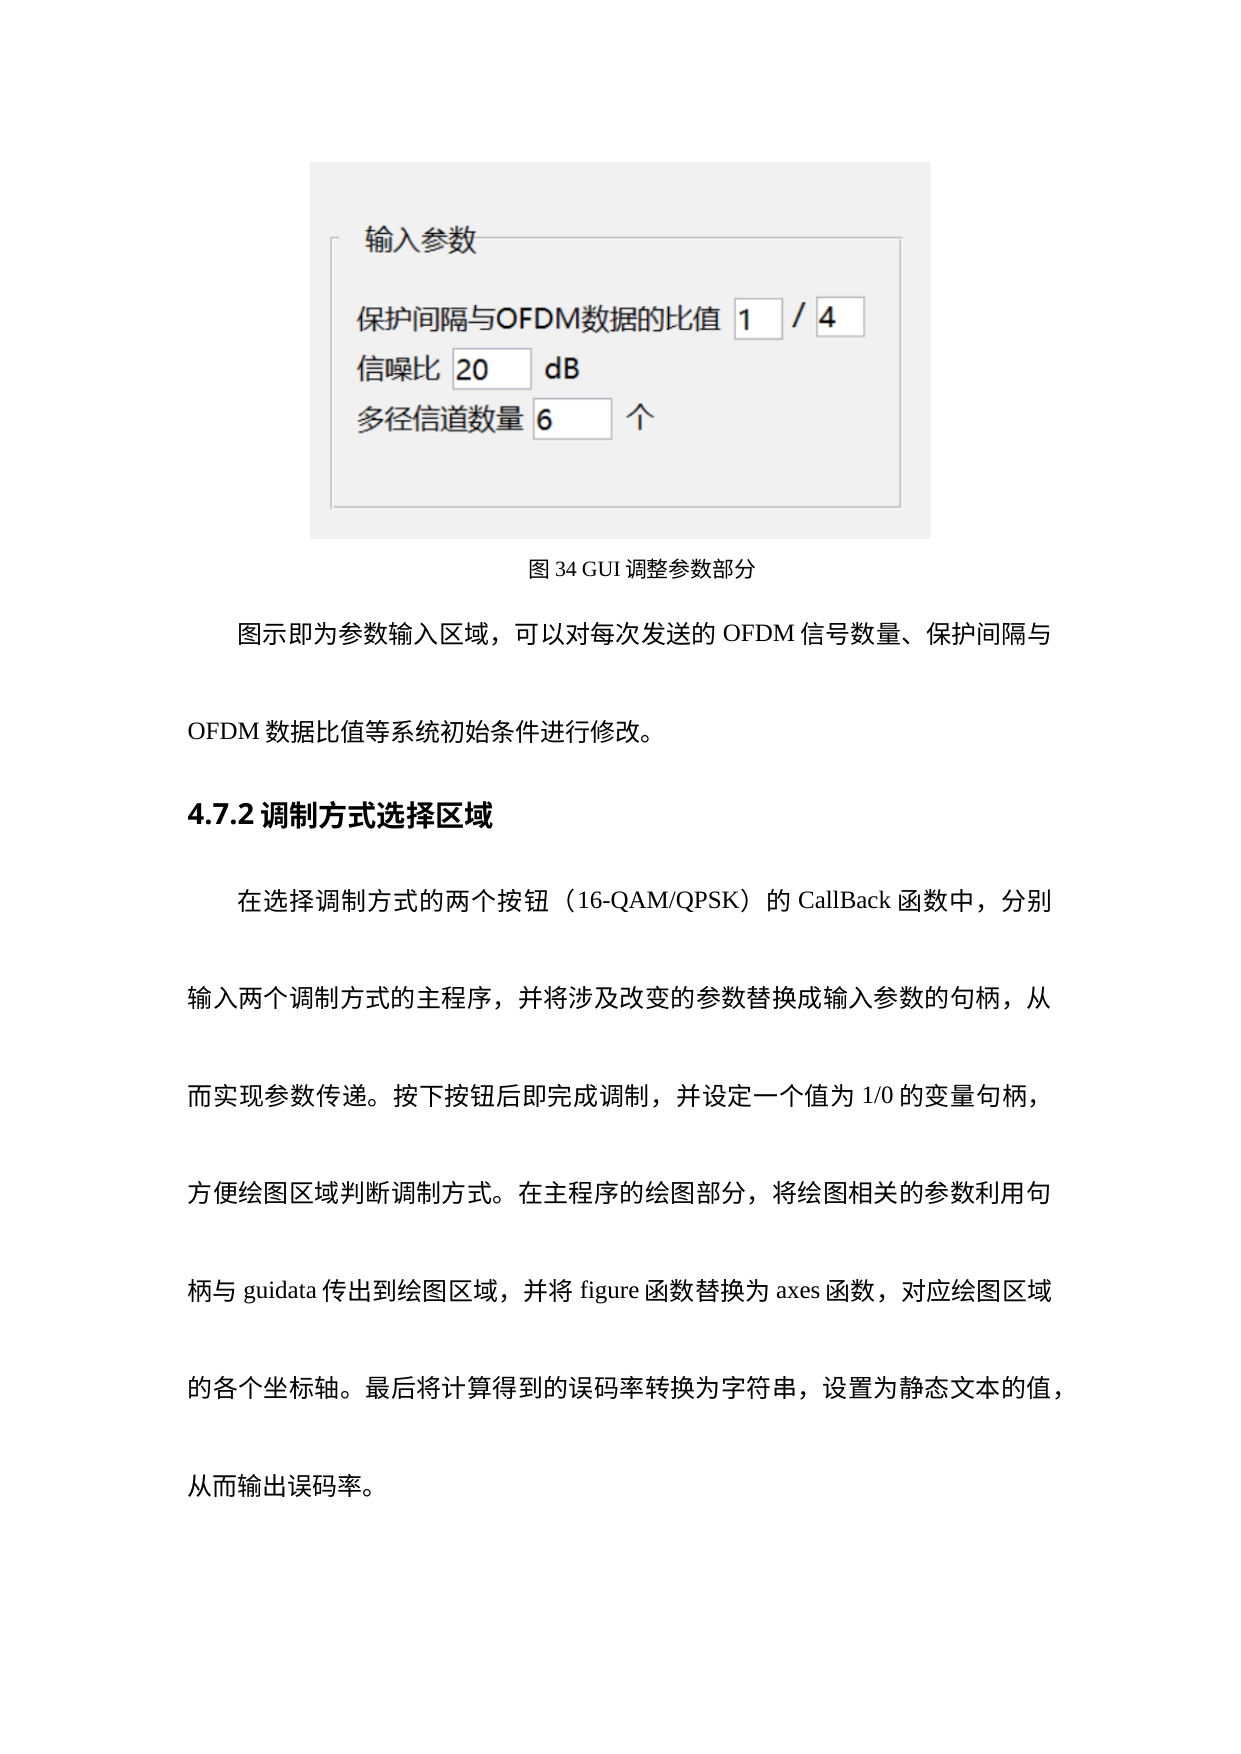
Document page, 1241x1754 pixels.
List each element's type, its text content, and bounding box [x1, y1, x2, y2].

text 4.7.2调制方式选择区域 [187, 781, 1053, 846]
text 图 34 GUI调整参数部分 [187, 552, 1053, 584]
text 图示即为参数输入区域，可以对每次发送的OFDM信号数量、保护间隔与OFDM数据比值等系统初始条件进行修改。 [187, 600, 1053, 763]
text 在选择调制方式的两个按钮（16-QAM/QPSK）的CallBack函数中，分别输入两个调制方式的主程序，并将涉及改变的参数替换成输入参数的句柄，从而实现参数传递。按下按钮后即完成调制，并设定一个值为1/0的变量句柄，方便绘图区域判断调制方式。在主程序的绘图部分，将绘图相关的参数利用句柄与guidata传出到绘图区域，并将figure函数替换为axes函数，对应绘图区域的各个坐标轴。最后将计算得到的误码率转换为字符串，设置为静态文本的值，从而输出误码率。 [187, 867, 1053, 1517]
picture [309, 162, 931, 539]
